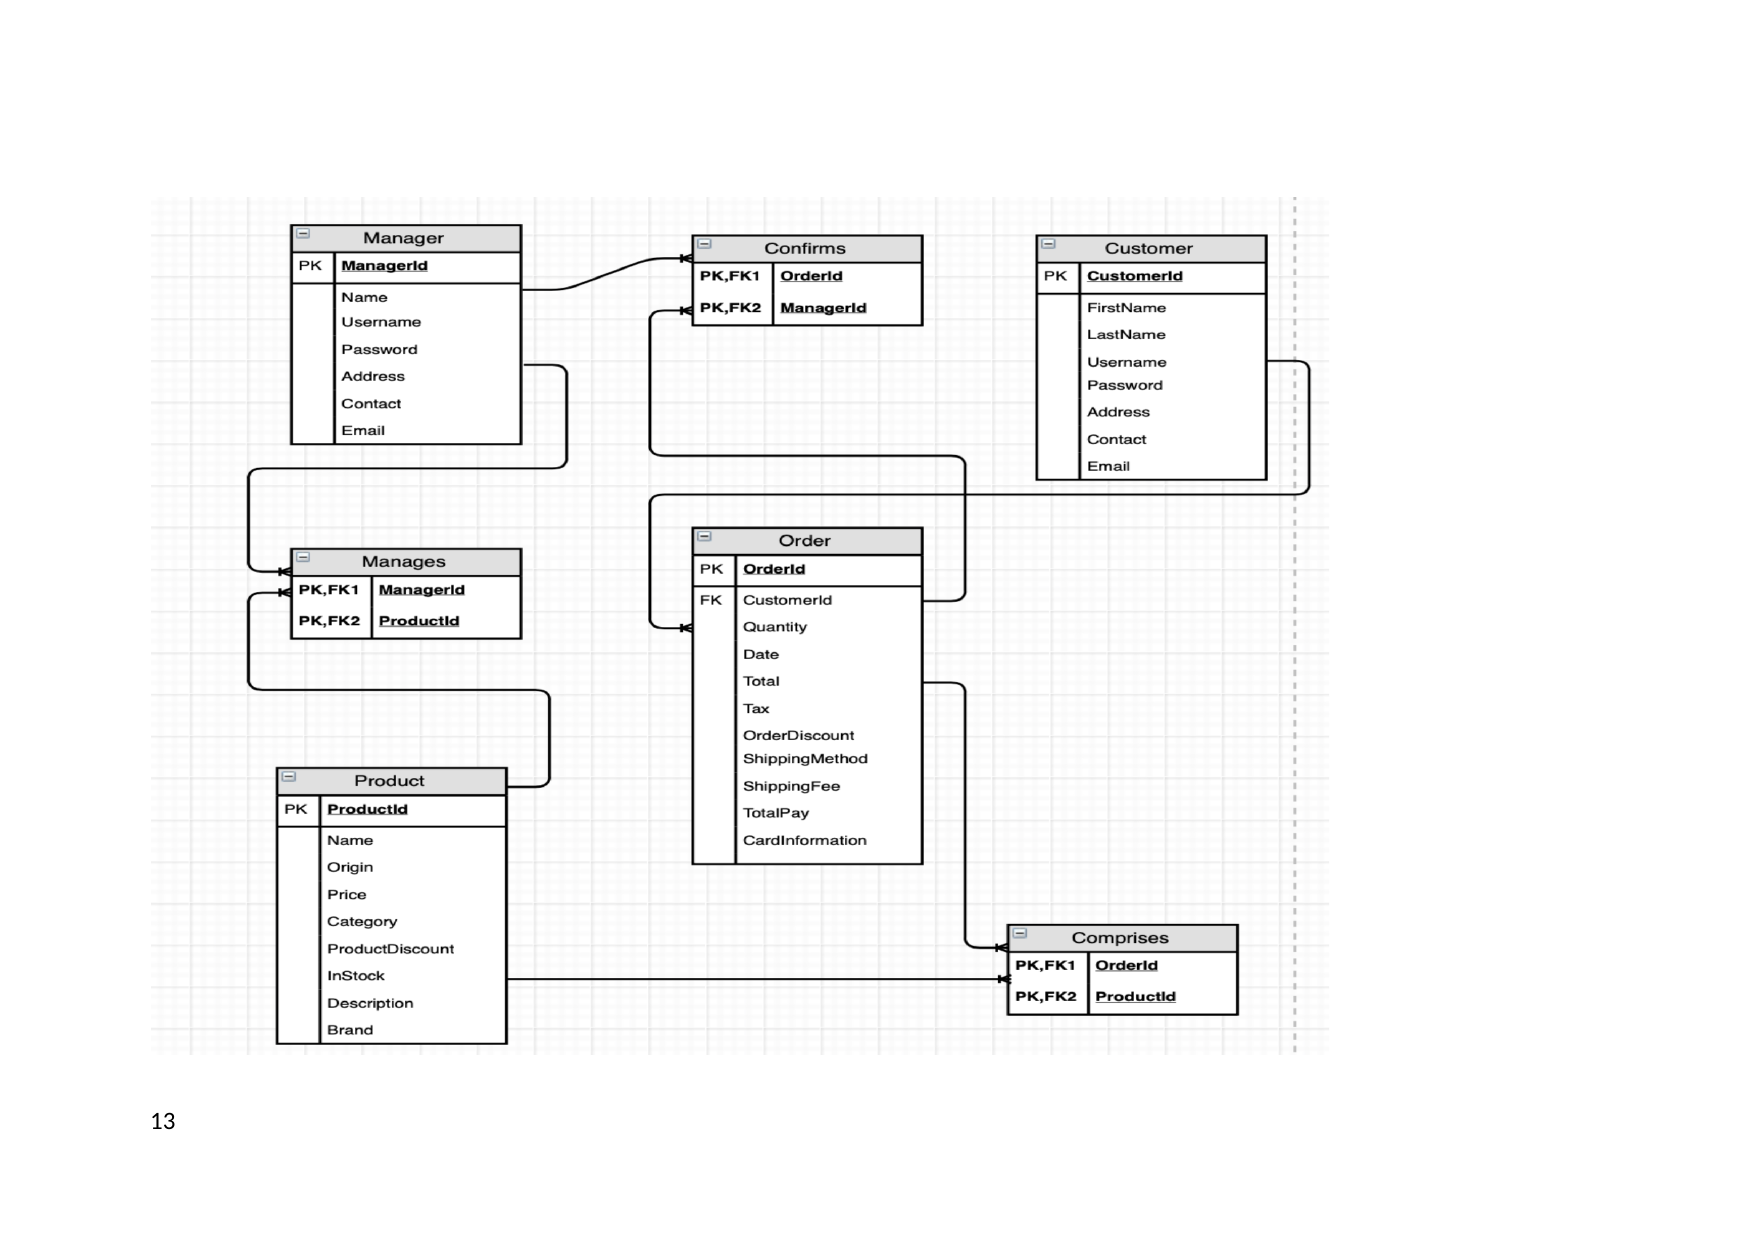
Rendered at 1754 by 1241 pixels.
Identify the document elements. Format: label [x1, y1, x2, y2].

picture [150, 197, 1329, 1054]
